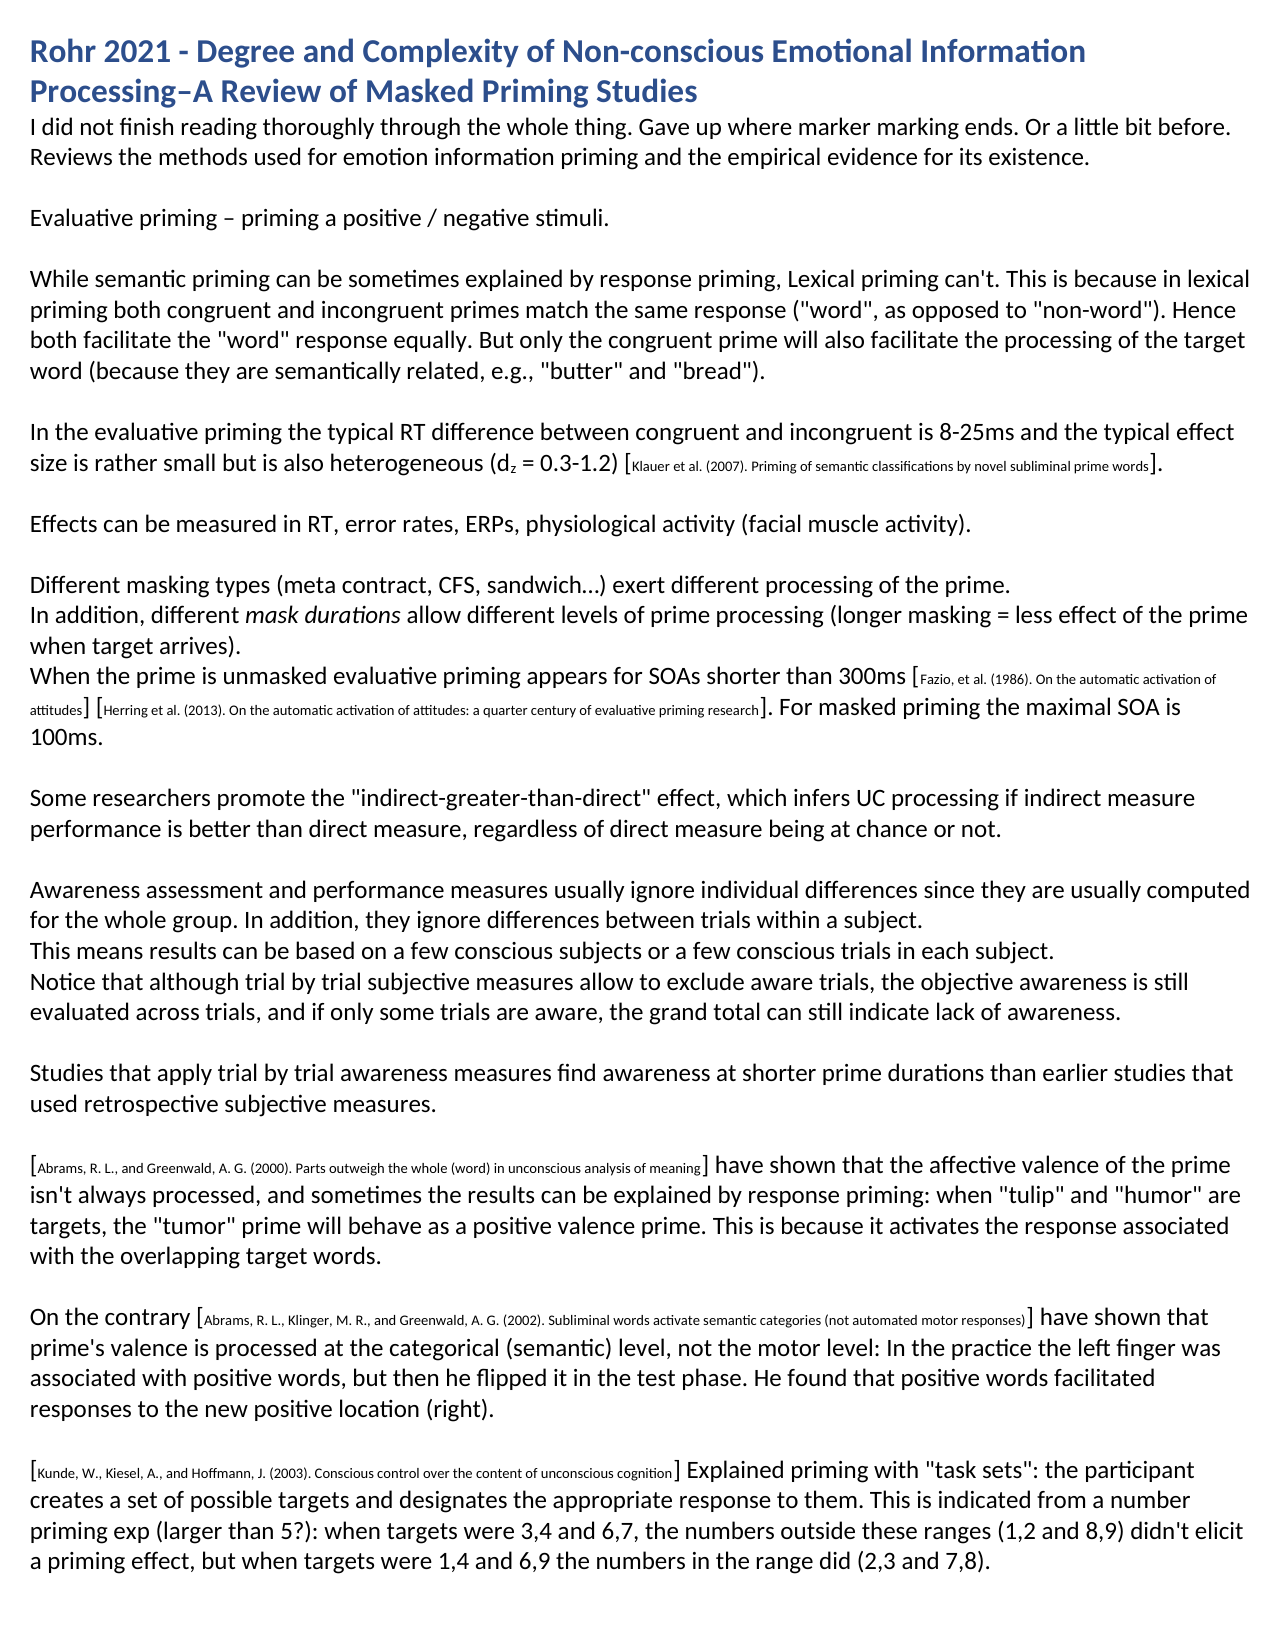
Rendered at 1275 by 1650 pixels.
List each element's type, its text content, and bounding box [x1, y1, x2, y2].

text [Abrams, R. L., and Greenwald, A. G. (2000). Parts outweigh the whole (word) in unconscious analysis of meaning] have shown that the affective valence of the prime isn't always processed, and sometimes the results can be explained by response priming: when "tulip" and "humor" are targets, the "tumor" prime will behave as a positive valence prime. This is because it activates the response associated with the overlapping target words. [29, 1149, 1255, 1271]
text Effects can be measured in RT, error rates, ERPs, physiological activity (facial muscle activity). [29, 508, 1255, 538]
text Awareness assessment and performance measures usually ignore individual differences since they are usually computed for the whole group. In addition, they ignore differences between trials within a subject. [29, 874, 1255, 935]
text While semantic priming can be sometimes explained by response priming, Lexical priming can't. This is because in lexical priming both congruent and incongruent primes match the same response ("word", as opposed to "non-word"). Hence both facilitate the "word" response equally. But only the congruent prime will also facilitate the processing of the target word (because they are semantically related, e.g., "butter" and "bread"). [29, 264, 1255, 386]
text This means results can be based on a few conscious subjects or a few conscious trials in each subject. [29, 935, 1255, 966]
text Reviews the methods used for emotion information priming and the empirical evidence for its existence. [29, 142, 1255, 172]
text On the contrary [Abrams, R. L., Klinger, M. R., and Greenwald, A. G. (2002). Subliminal words activate semantic categories (not automated motor responses)] have shown that prime's valence is processed at the categorical (semantic) level, not the motor level: In the practice the left finger was associated with positive words, but then he flipped it in the test phase. He found that positive words facilitated responses to the new positive location (right). [29, 1301, 1255, 1423]
text Notice that although trial by trial subjective measures allow to exclude aware trials, the objective awareness is still evaluated across trials, and if only some trials are aware, the grand total can still indicate lack of awareness. [29, 966, 1255, 1027]
text I did not finish reading thoroughly through the whole thing. Gave up where marker marking ends. Or a little bit before. [29, 111, 1255, 142]
text [Kunde, W., Kiesel, A., and Hoffmann, J. (2003). Conscious control over the content of unconscious cognition] Explained priming with "task sets": the participant creates a set of possible targets and designates the appropriate response to them. This is indicated from a number priming exp (larger than 5?): when targets were 3,4 and 6,7, the numbers outside these ranges (1,2 and 8,9) didn't elicit a priming effect, but when targets were 1,4 and 6,9 the numbers in the range did (2,3 and 7,8). [29, 1454, 1255, 1576]
text In addition, different mask durations allow different levels of prime processing (longer masking = less effect of the prime when target arrives). [29, 599, 1255, 660]
subtitle Rohr 2021 - Degree and Complexity of Non-conscious Emotional Information Processing–A Review of Masked Priming Studies [29, 29, 1255, 111]
text Evaluative priming – priming a positive / negative stimuli. [29, 203, 1255, 233]
text Studies that apply trial by trial awareness measures find awareness at shorter prime durations than earlier studies that used retrospective subjective measures. [29, 1057, 1255, 1118]
text Some researchers promote the "indirect-greater-than-direct" effect, which infers UC processing if indirect measure performance is better than direct measure, regardless of direct measure being at chance or not. [29, 782, 1255, 843]
text In the evaluative priming the typical RT difference between congruent and incongruent is 8-25ms and the typical effect size is rather small but is also heterogeneous (dz = 0.3-1.2) [Klauer et al. (2007). Priming of semantic classifications by novel subliminal prime words]. [29, 416, 1255, 477]
text Different masking types (meta contract, CFS, sandwich…) exert different processing of the prime. [29, 569, 1255, 599]
text When the prime is unmasked evaluative priming appears for SOAs shorter than 300ms [Fazio, et al. (1986). On the automatic activation of attitudes] [Herring et al. (2013). On the automatic activation of attitudes: a quarter century of evaluative priming research]. For masked priming the maximal SOA is 100ms. [29, 660, 1255, 752]
